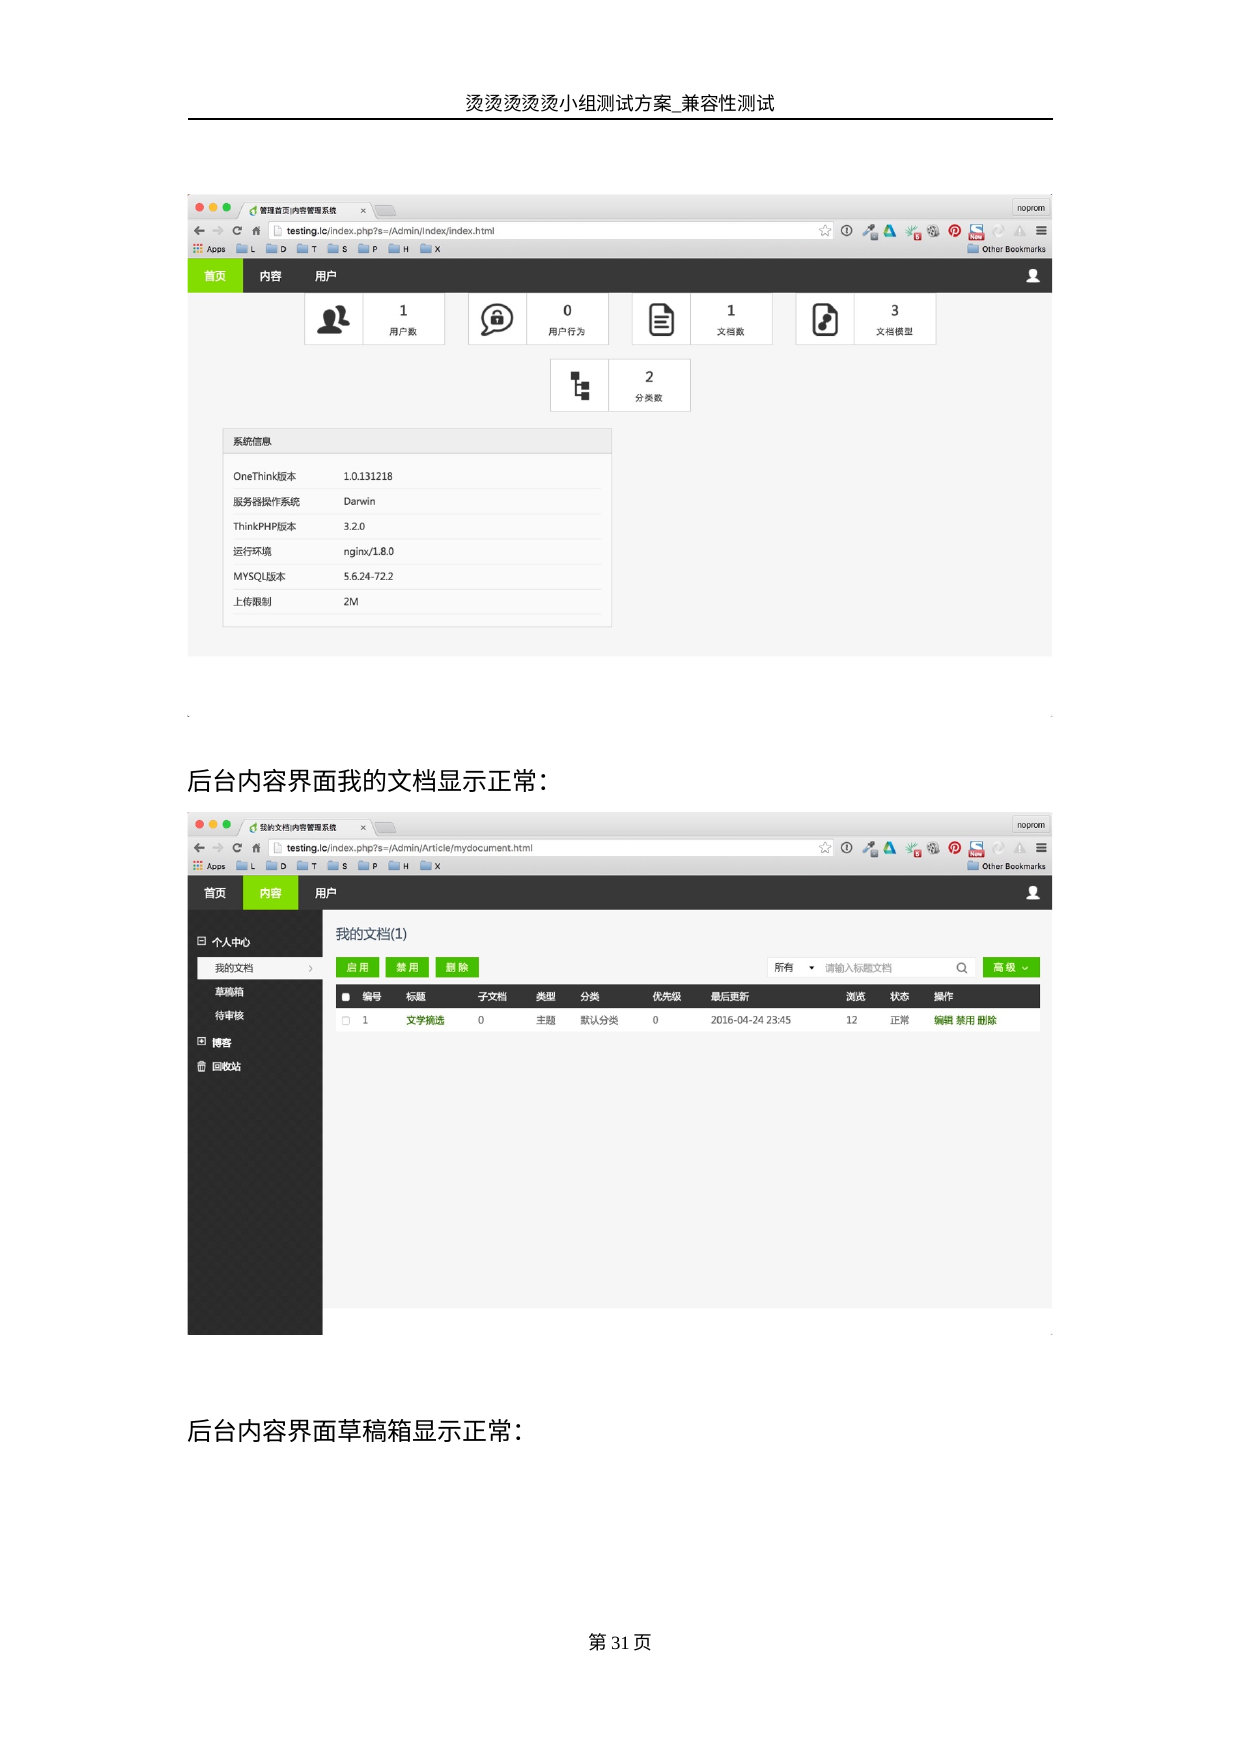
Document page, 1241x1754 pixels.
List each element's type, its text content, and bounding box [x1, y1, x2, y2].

picture [187, 812, 1053, 1335]
picture [187, 194, 1053, 717]
text 后台内容界面草稿箱显示正常： [187, 1397, 1053, 1462]
text 后台内容界面我的文档显示正常： [187, 747, 1053, 812]
